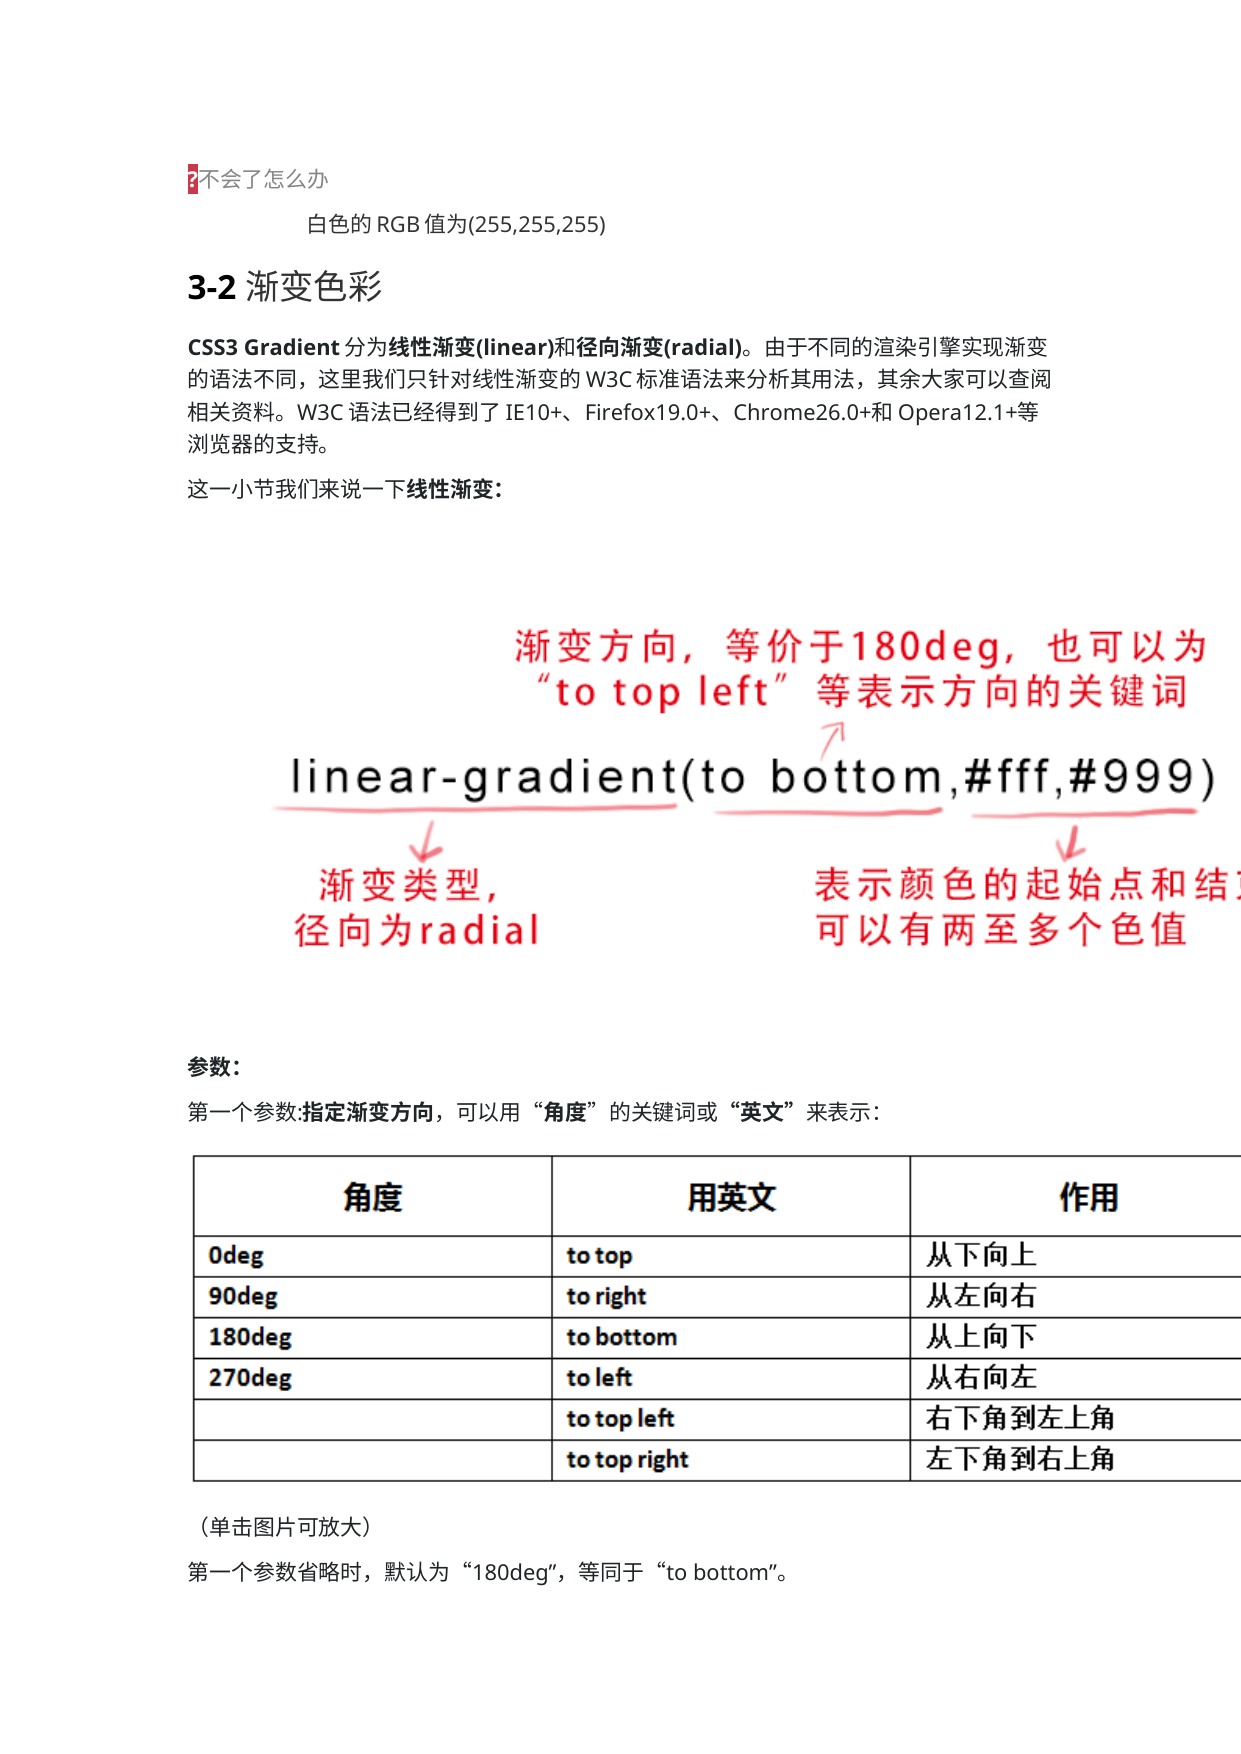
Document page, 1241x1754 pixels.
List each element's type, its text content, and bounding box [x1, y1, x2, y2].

subtitle 3-2 渐变色彩 [187, 252, 1053, 317]
picture [187, 1143, 1241, 1493]
text 第一个参数:指定渐变方向，可以用“角度”的关键词或“英文”来表示： [187, 1094, 1053, 1127]
picture [187, 527, 1241, 1027]
text ?不会了怎么办 [187, 162, 1053, 194]
text 第一个参数省略时，默认为“180deg”，等同于“to bottom”。 [187, 1554, 1053, 1587]
text （单击图片可放大） [187, 1509, 1053, 1542]
text 这一小节我们来说一下线性渐变： [187, 472, 1053, 504]
text 白色的RGB值为(255,255,255) [306, 207, 1053, 239]
text 参数： [187, 1049, 1053, 1082]
text CSS3 Gradient分为线性渐变(linear)和径向渐变(radial)。由于不同的渲染引擎实现渐变的语法不同，这里我们只针对线性渐变的W3C标准语法来分析其用法，其余大家可以查阅相关资料。W3C语法已经得到了IE10+、Firefox19.0+、Chrome26.0+和Opera12.1+等浏览器的支持。 [187, 329, 1053, 459]
